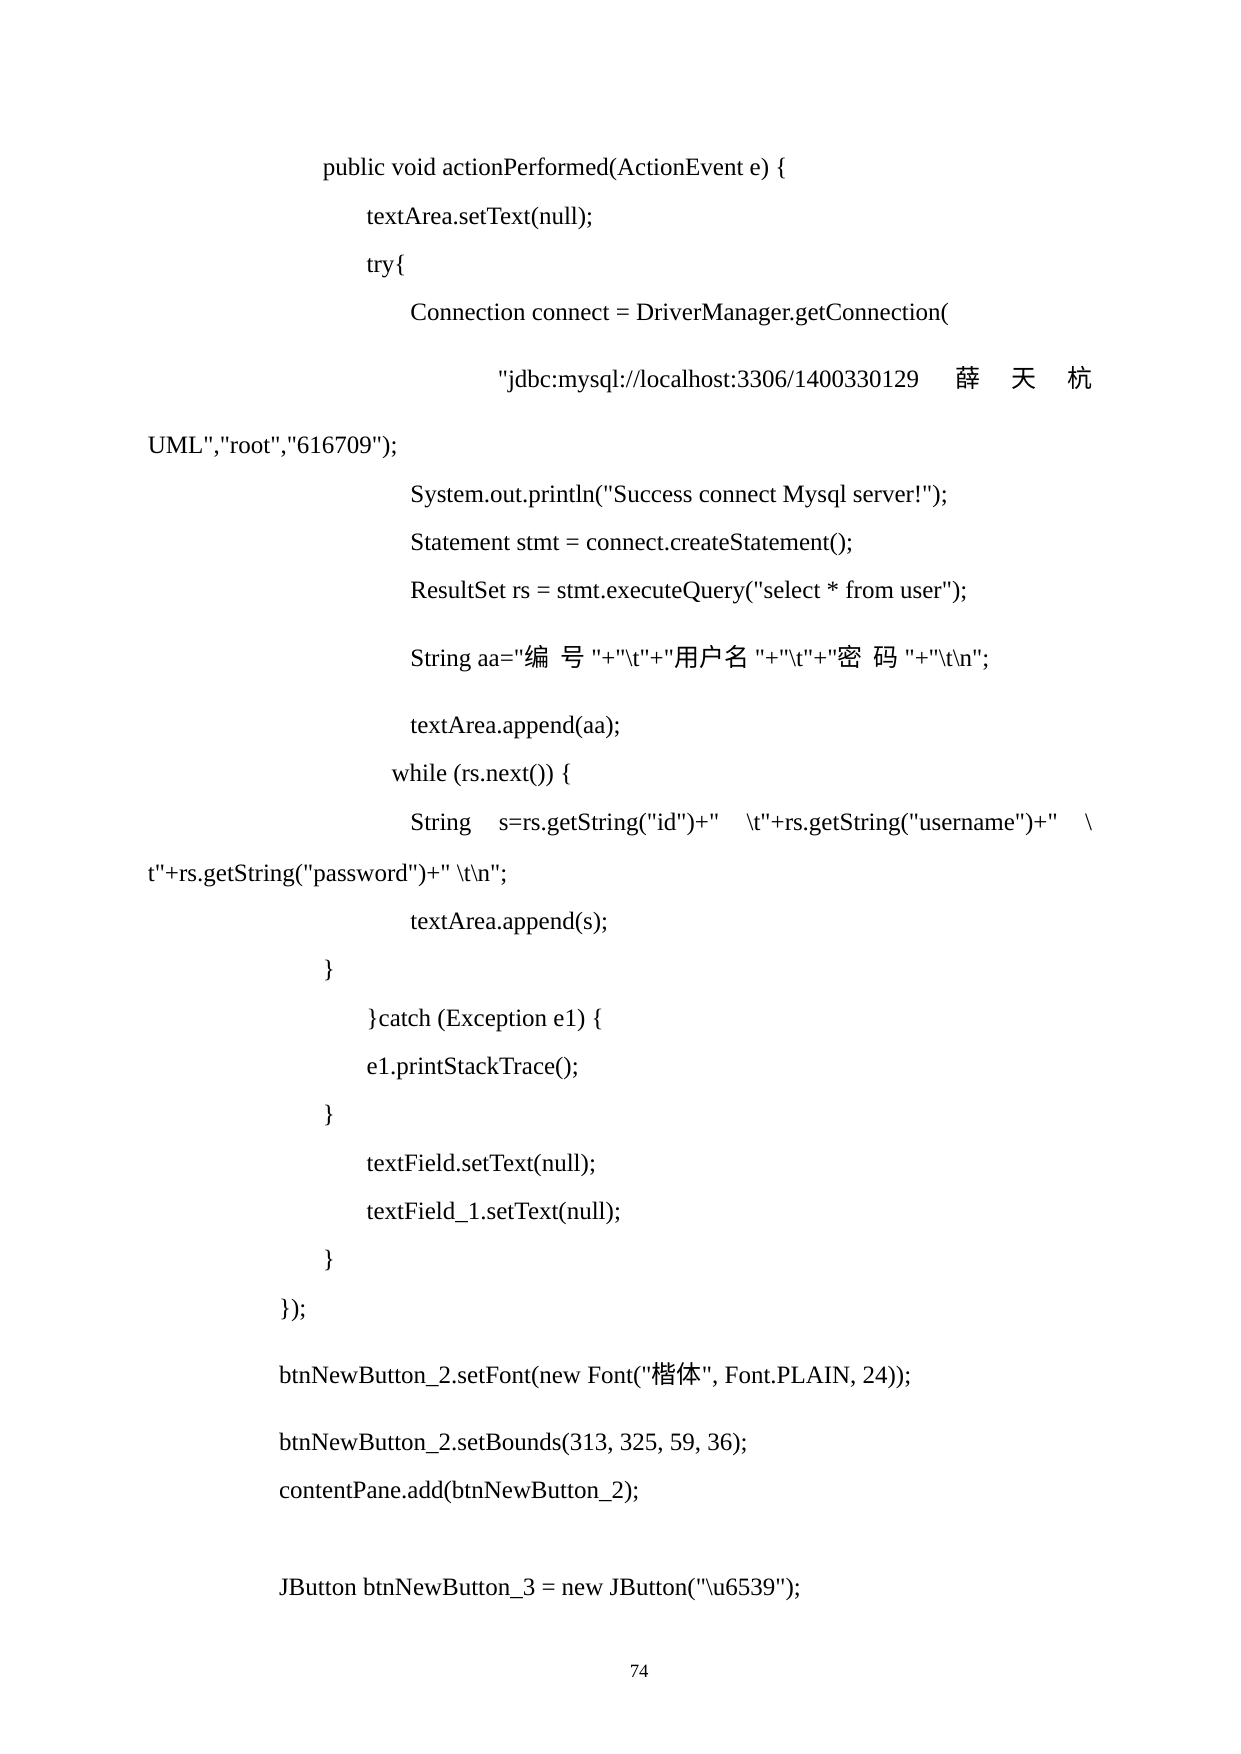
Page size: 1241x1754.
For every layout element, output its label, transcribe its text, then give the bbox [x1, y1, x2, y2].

text Connection connect = DriverManager.getConnection( [148, 295, 1092, 329]
text while (rs.next()) { [148, 756, 1092, 790]
text textField.setText(null); [148, 1145, 1092, 1179]
text } [148, 1097, 1092, 1131]
text } [148, 952, 1092, 986]
text textField_1.setText(null); [148, 1193, 1092, 1227]
text textArea.append(aa); [148, 707, 1092, 741]
text btnNewButton_2.setBounds(313, 325, 59, 36); [148, 1424, 1092, 1458]
text "jdbc:mysql://localhost:3306/1400330129薛天杭UML","root","616709"); [148, 343, 1092, 462]
text textArea.append(s); [148, 903, 1092, 937]
text } [148, 1242, 1092, 1276]
text try{ [148, 246, 1092, 280]
text btnNewButton_2.setFont(new Font("楷体", Font.PLAIN, 24)); [148, 1338, 1092, 1406]
text textArea.setText(null); [148, 198, 1092, 232]
text e1.printStackTrace(); [148, 1048, 1092, 1082]
text contentPane.add(btnNewButton_2); [148, 1473, 1092, 1507]
text System.out.println("Success connect Mysql server!"); [148, 476, 1092, 510]
text String s=rs.getString("id")+" \t"+rs.getString("username")+" \t"+rs.getString("password")+" \t\n"; [148, 804, 1092, 889]
text Statement stmt = connect.createStatement(); [148, 525, 1092, 559]
text String aa="编 号 "+"\t"+"用户名 "+"\t"+"密 码 "+"\t\n"; [148, 621, 1092, 689]
text }); [148, 1290, 1092, 1324]
text public void actionPerformed(ActionEvent e) { [148, 150, 1092, 184]
text }catch (Exception e1) { [148, 1000, 1092, 1034]
text ResultSet rs = stmt.executeQuery("select * from user"); [148, 573, 1092, 607]
text JButton btnNewButton_3 = new JButton("\u6539"); [148, 1569, 1092, 1603]
